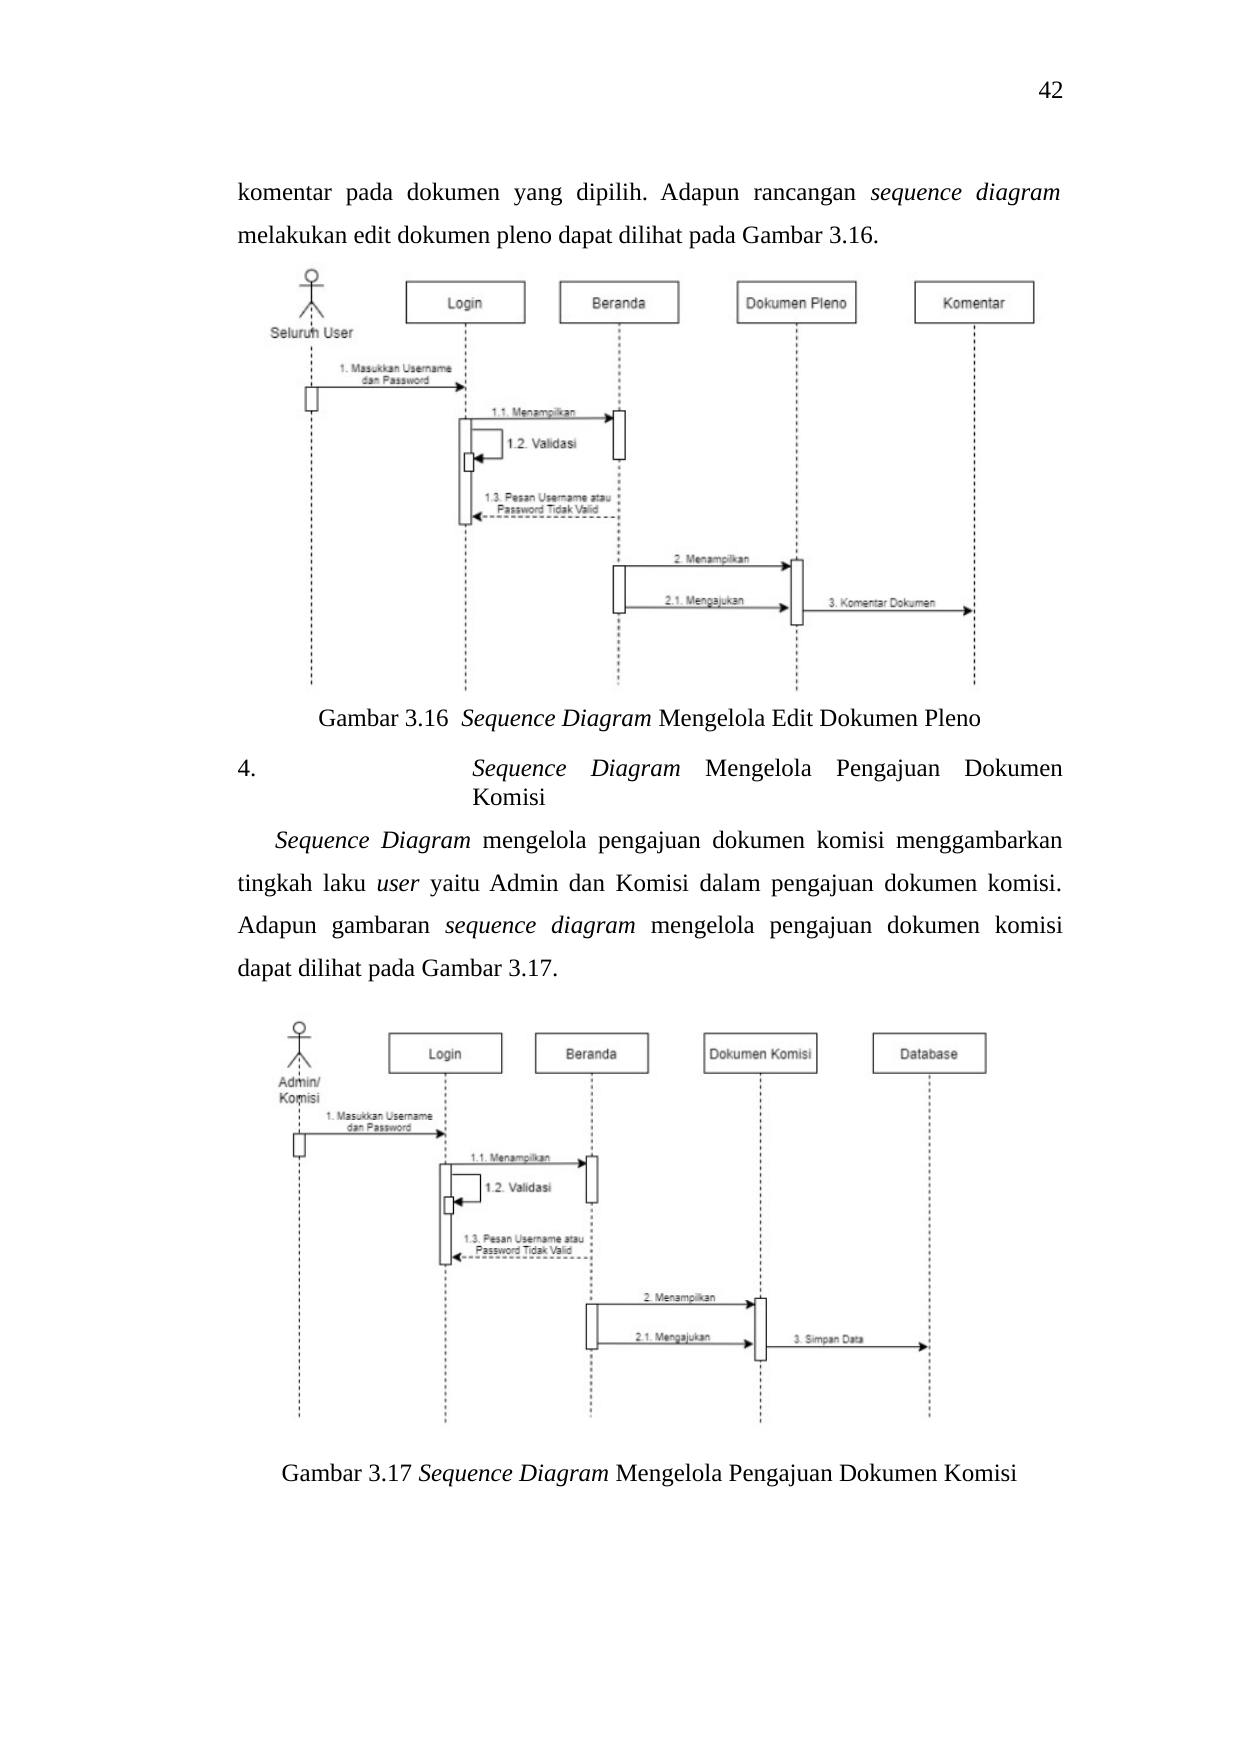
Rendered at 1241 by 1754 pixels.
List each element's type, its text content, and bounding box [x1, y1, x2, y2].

list Sequence Diagram Mengelola Pengajuan Dokumen Komisi [237, 753, 1063, 811]
picture [253, 262, 1057, 694]
picture [253, 995, 1014, 1451]
text Gambar 3.17 Sequence Diagram Mengelola Pengajuan Dokumen Komisi [244, 1458, 1054, 1487]
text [237, 177, 1063, 249]
text Gambar 3.16 Sequence Diagram Mengelola Edit Dokumen Pleno [244, 703, 1054, 732]
text Sequence Diagram mengelola pengajuan dokumen komisi menggambarkan tingkah laku user yaitu Admin dan Komisi dalam pengajuan dokumen komisi. Adapun gambaran sequence diagram mengelola pengajuan dokumen komisi dapat dilihat pada Gambar 3.17. [237, 825, 1063, 982]
